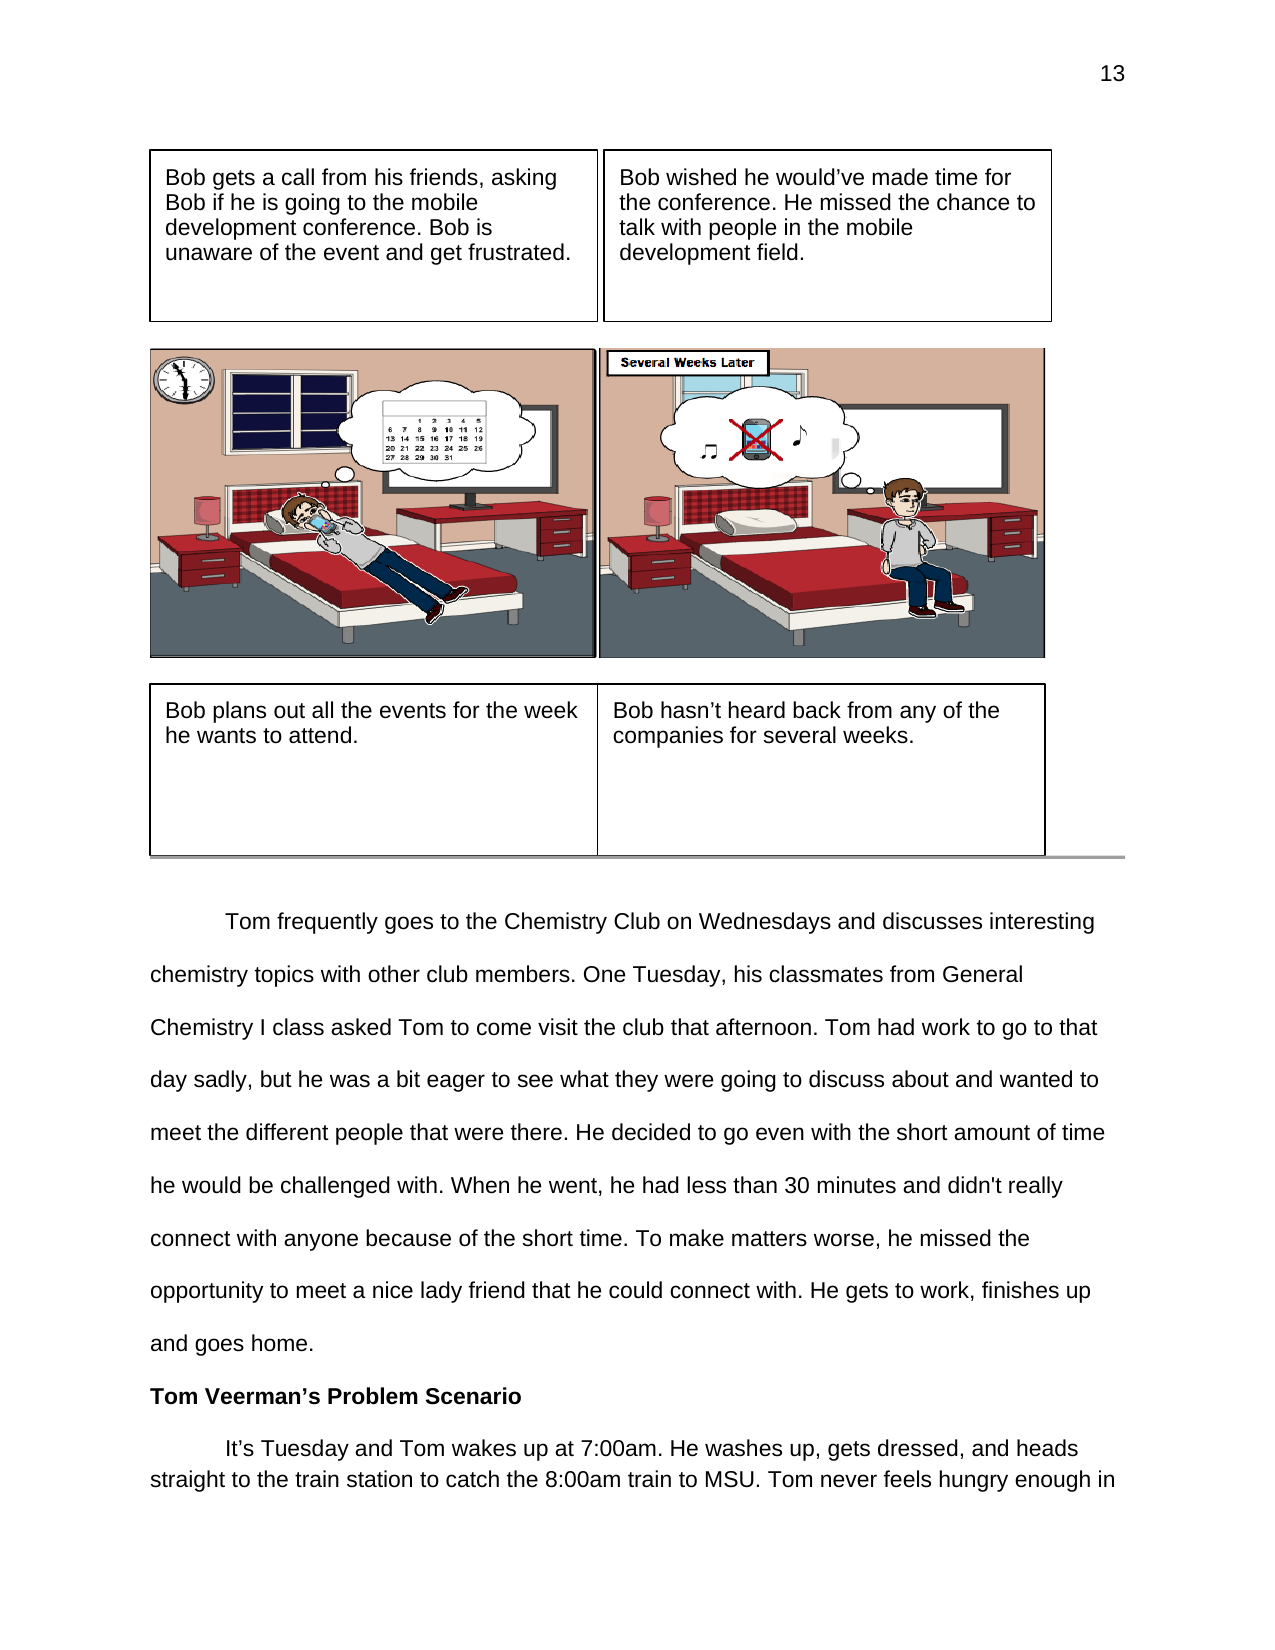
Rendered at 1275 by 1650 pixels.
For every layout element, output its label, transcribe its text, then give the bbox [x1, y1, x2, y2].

picture [150, 348, 1046, 658]
text Tom Veerman’s Problem Scenario [150, 1383, 1125, 1409]
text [150, 1435, 1125, 1492]
text Tom frequently goes to the Chemistry Club on Wednesdays and discusses interesting chemistry topics with other club members. One Tuesday, his classmates from General Chemistry I class asked Tom to come visit the club that afternoon. Tom had work to go to that day sadly, but he was a bit eager to see what they were going to discuss about and wanted to meet the different people that were there. He decided to go even with the short amount of time he would be challenged with. When he went, he had less than 30 minutes and didn't really connect with anyone because of the short time. To make matters worse, he missed the opportunity to meet a nice lady friend that he could connect with. He gets to work, finishes up and goes home. [150, 908, 1125, 1356]
